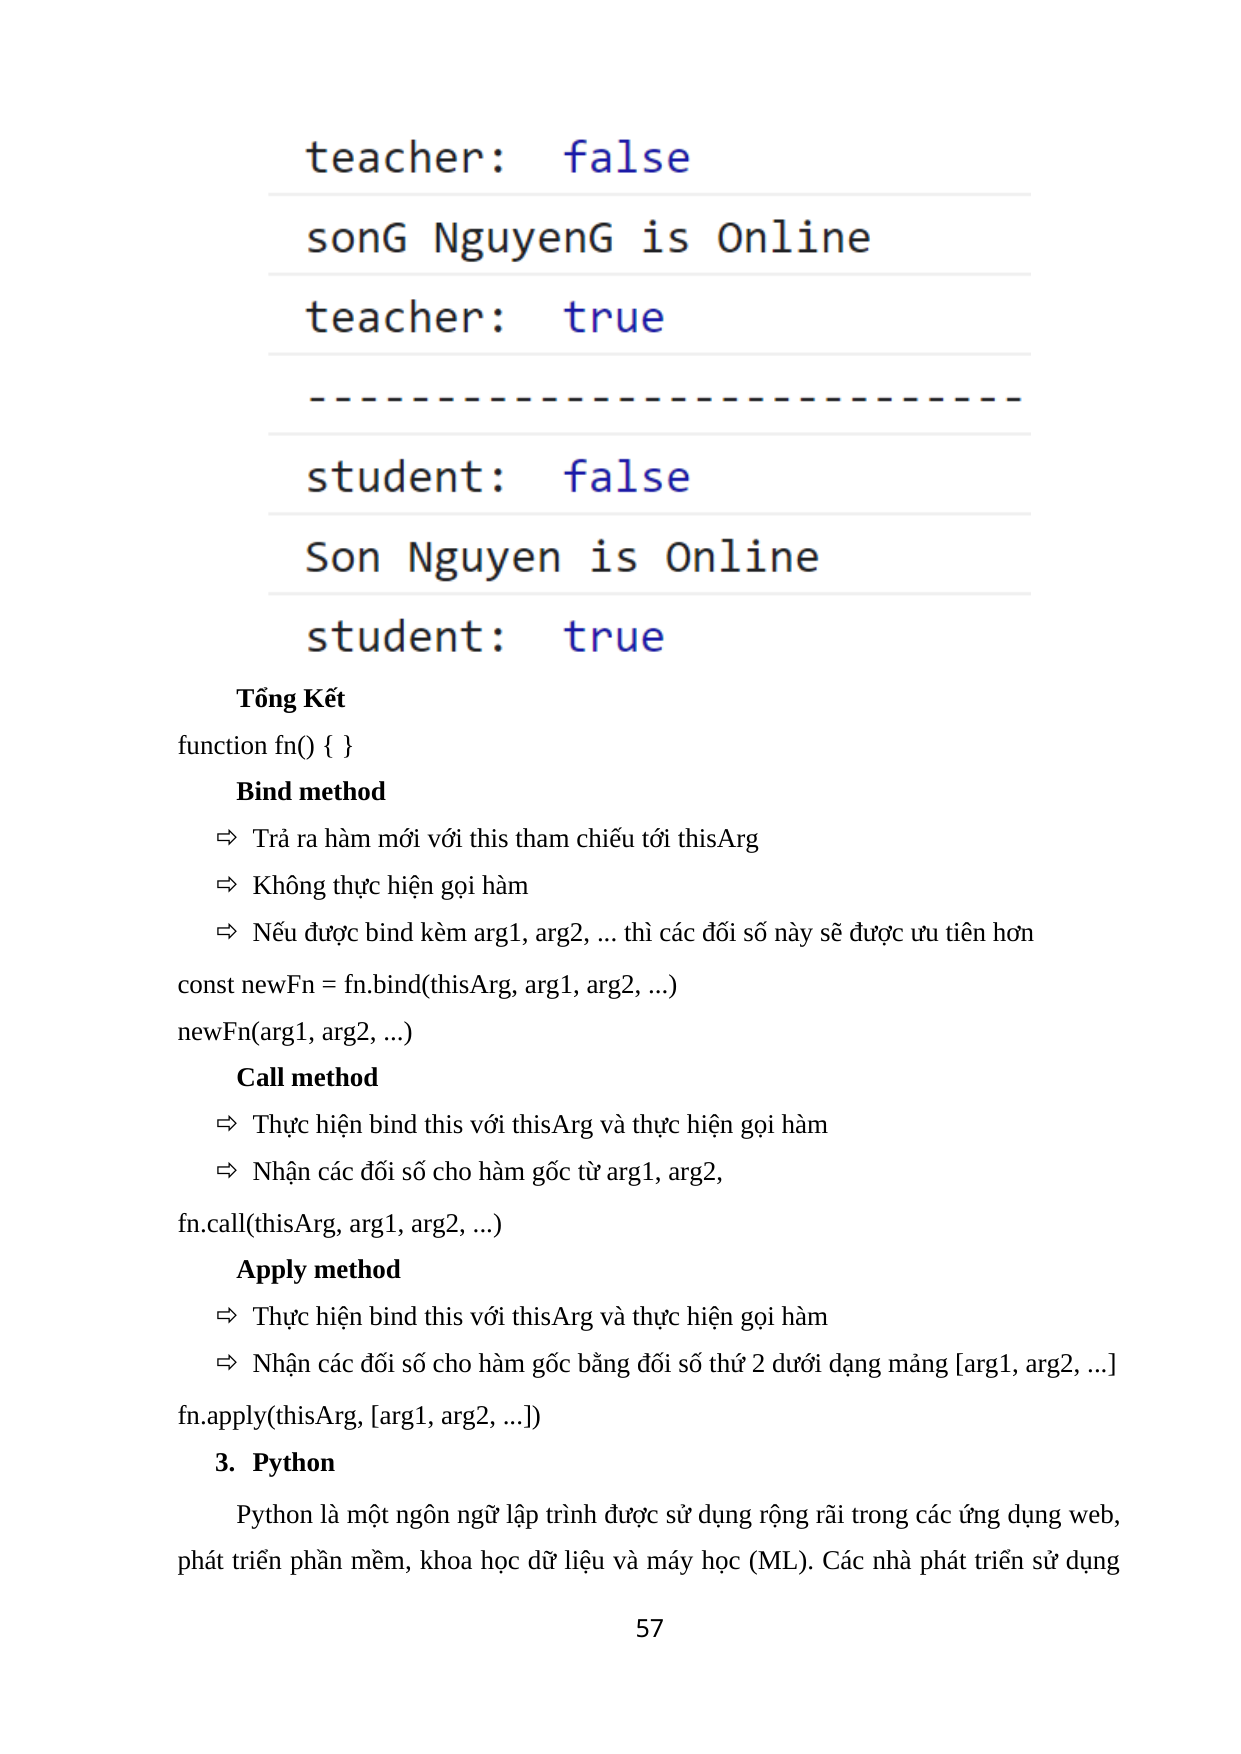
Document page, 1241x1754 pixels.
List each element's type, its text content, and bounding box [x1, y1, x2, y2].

list Trả ra hàm mới với this tham chiếu tới thisArg [215, 822, 1122, 853]
text fn.call(thisArg, arg1, arg2, ...) [177, 1207, 1122, 1238]
list Nếu được bind kèm arg1, arg2, ... thì các đối số này sẽ được ưu tiên hơn [215, 916, 1122, 947]
text Bind method [177, 775, 1122, 807]
text function fn() { } [177, 729, 1122, 760]
list Python [215, 1446, 1122, 1477]
text Apply method [177, 1253, 1122, 1285]
text Tổng Kết [177, 682, 1122, 713]
text Call method [177, 1061, 1122, 1092]
text fn.apply(thisArg, [arg1, arg2, ...]) [177, 1399, 1122, 1430]
list Nhận các đối số cho hàm gốc từ arg1, arg2, [215, 1155, 1122, 1186]
text const newFn = fn.bind(thisArg, arg1, arg2, ...) [177, 968, 1122, 999]
list Thực hiện bind this với thisArg và thực hiện gọi hàm [215, 1300, 1122, 1331]
list Nhận các đối số cho hàm gốc bằng đối số thứ 2 dưới dạng mảng [arg1, arg2, ...] [215, 1347, 1122, 1378]
list Thực hiện bind this với thisArg và thực hiện gọi hàm [215, 1108, 1122, 1139]
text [177, 1498, 1122, 1576]
picture [268, 118, 1031, 666]
text newFn(arg1, arg2, ...) [177, 1014, 1122, 1046]
list Không thực hiện gọi hàm [215, 869, 1122, 900]
